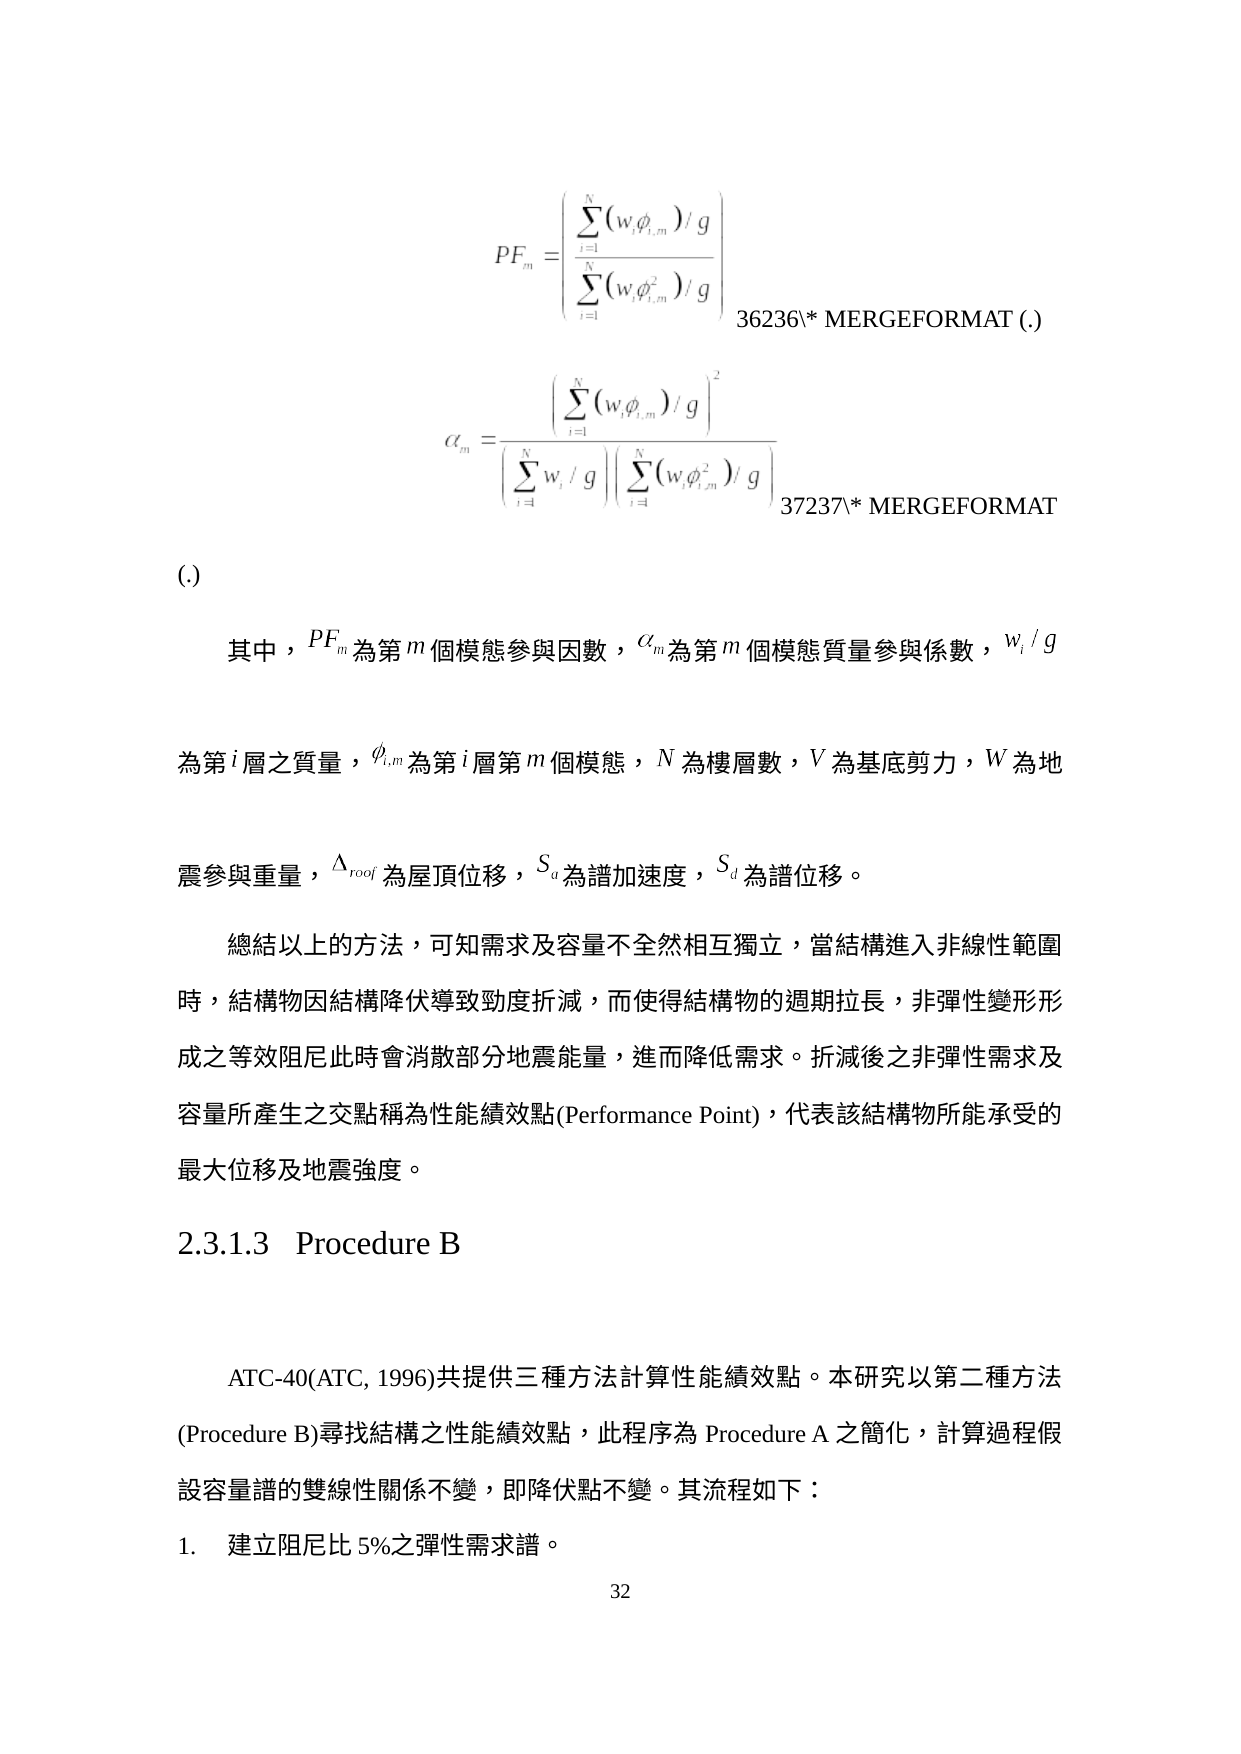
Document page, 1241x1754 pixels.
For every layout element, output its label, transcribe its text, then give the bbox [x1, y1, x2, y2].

text 總結以上的方法，可知需求及容量不全然相互獨立，當結構進入非線性範圍時，結構物因結構降伏導致勁度折減，而使得結構物的週期拉長，非彈性變形形成之等效阻尼此時會消散部分地震能量，進而降低需求。折減後之非彈性需求及容量所產生之交點稱為性能績效點(Performance Point)，代表該結構物所能承受的最大位移及地震強度。 [177, 925, 1063, 1187]
list 建立阻尼比5%之彈性需求譜。 [177, 1525, 1063, 1563]
subtitle Procedure B [177, 1205, 1063, 1280]
text 其中，為第個模態參與因數，為第個模態質量參與係數，為第層之質量，為第層第個模態，為樓層數，為基底剪力，為地震參與重量，為屋頂位移，為譜加速度，為譜位移。 [177, 607, 1063, 907]
text ATC-40(ATC, 1996)共提供三種方法計算性能績效點。本研究以第二種方法(Procedure B)尋找結構之性能績效點，此程序為Procedure A之簡化，計算過程假設容量譜的雙線性關係不變，即降伏點不變。其流程如下： [177, 1357, 1063, 1507]
